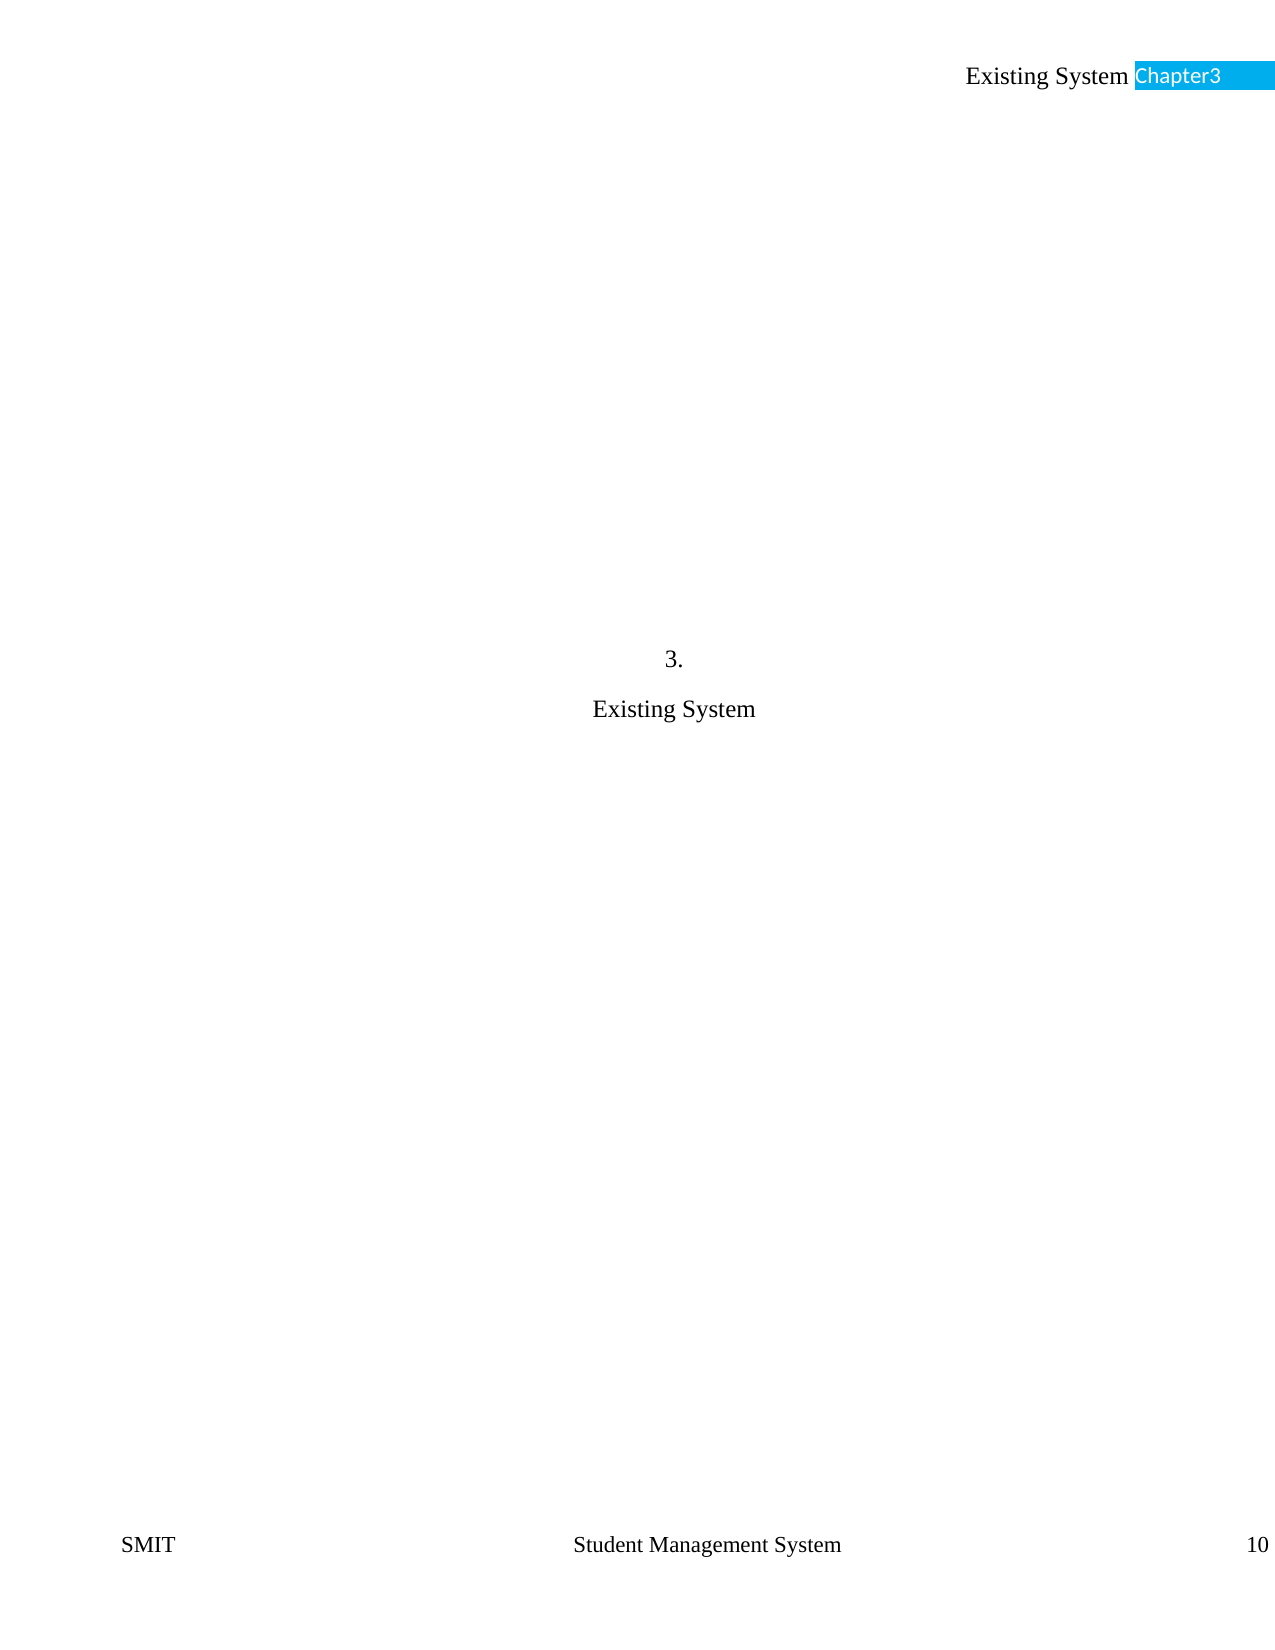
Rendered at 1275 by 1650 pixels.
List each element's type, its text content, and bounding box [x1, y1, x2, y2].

subtitle 3. [148, 644, 1200, 673]
text Existing System [148, 694, 1200, 723]
